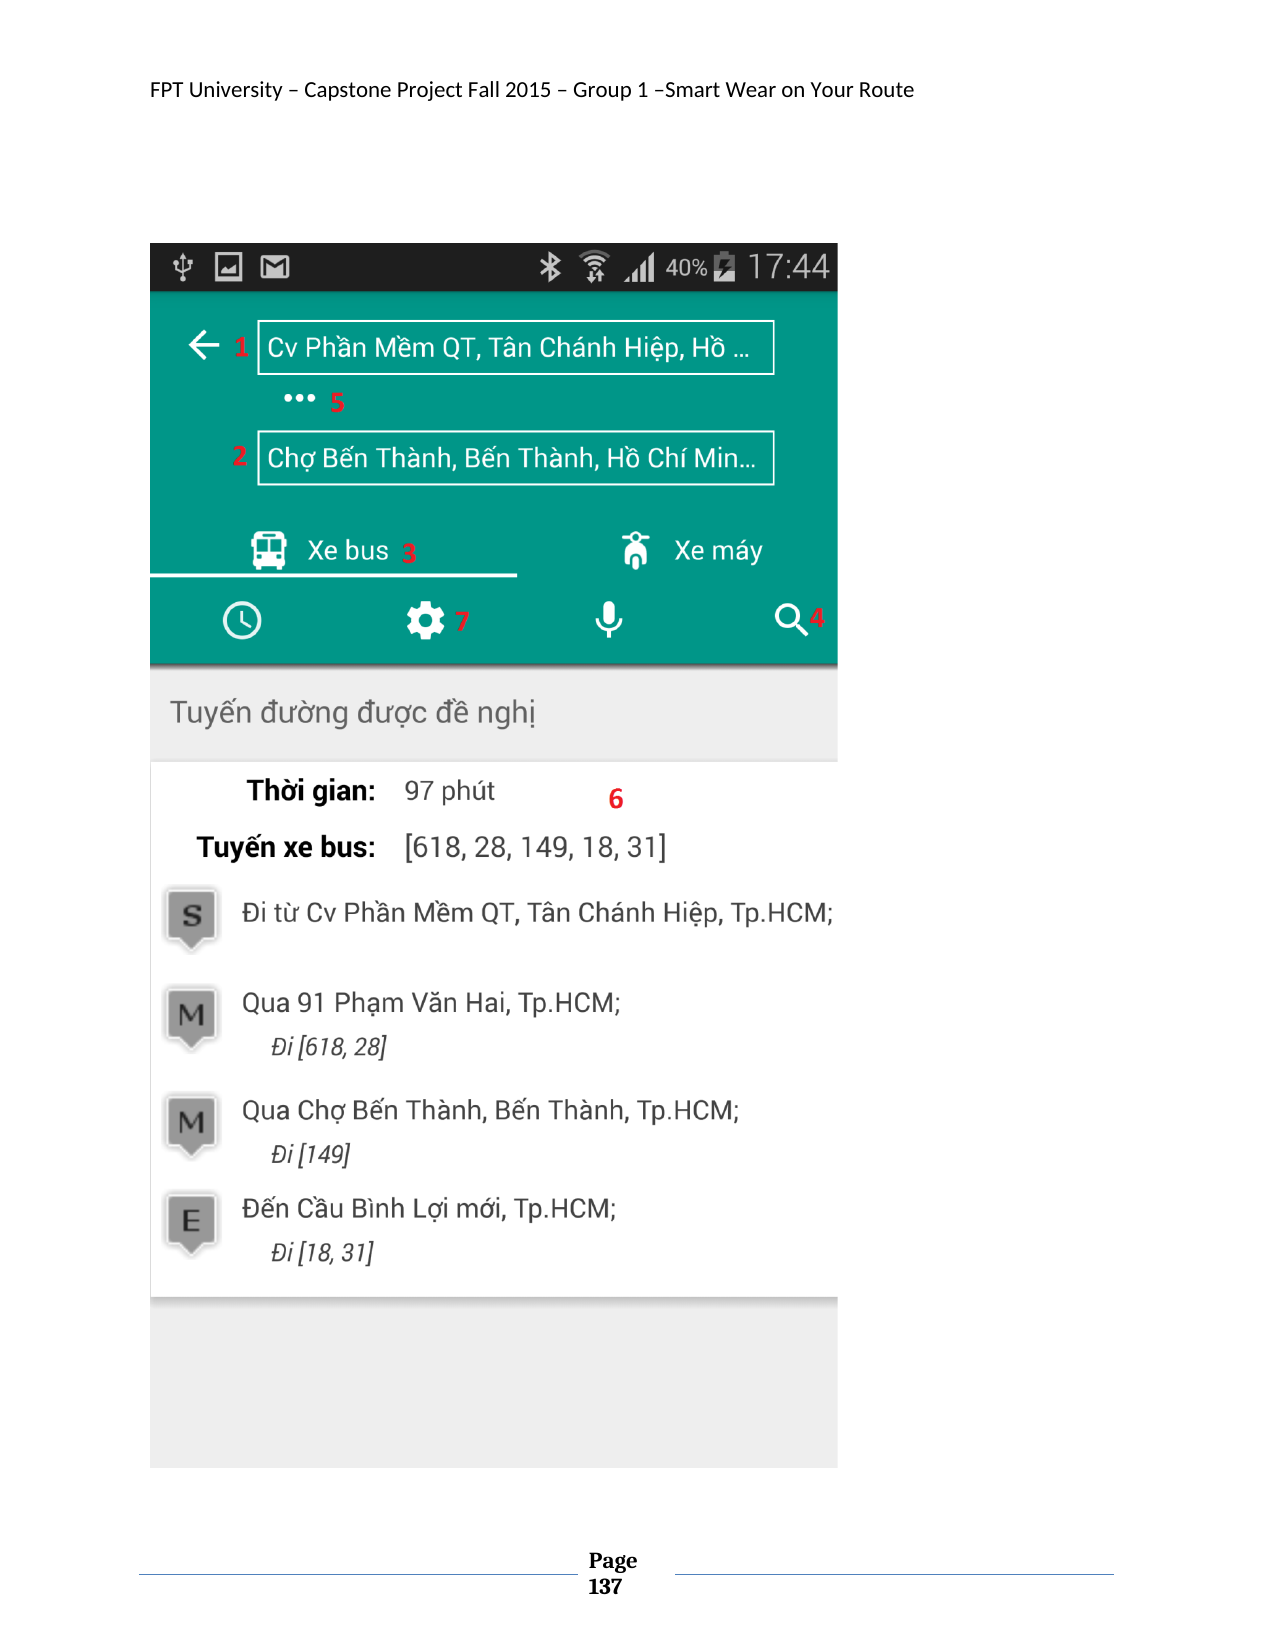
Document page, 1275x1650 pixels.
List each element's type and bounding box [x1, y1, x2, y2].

picture [150, 243, 838, 1468]
